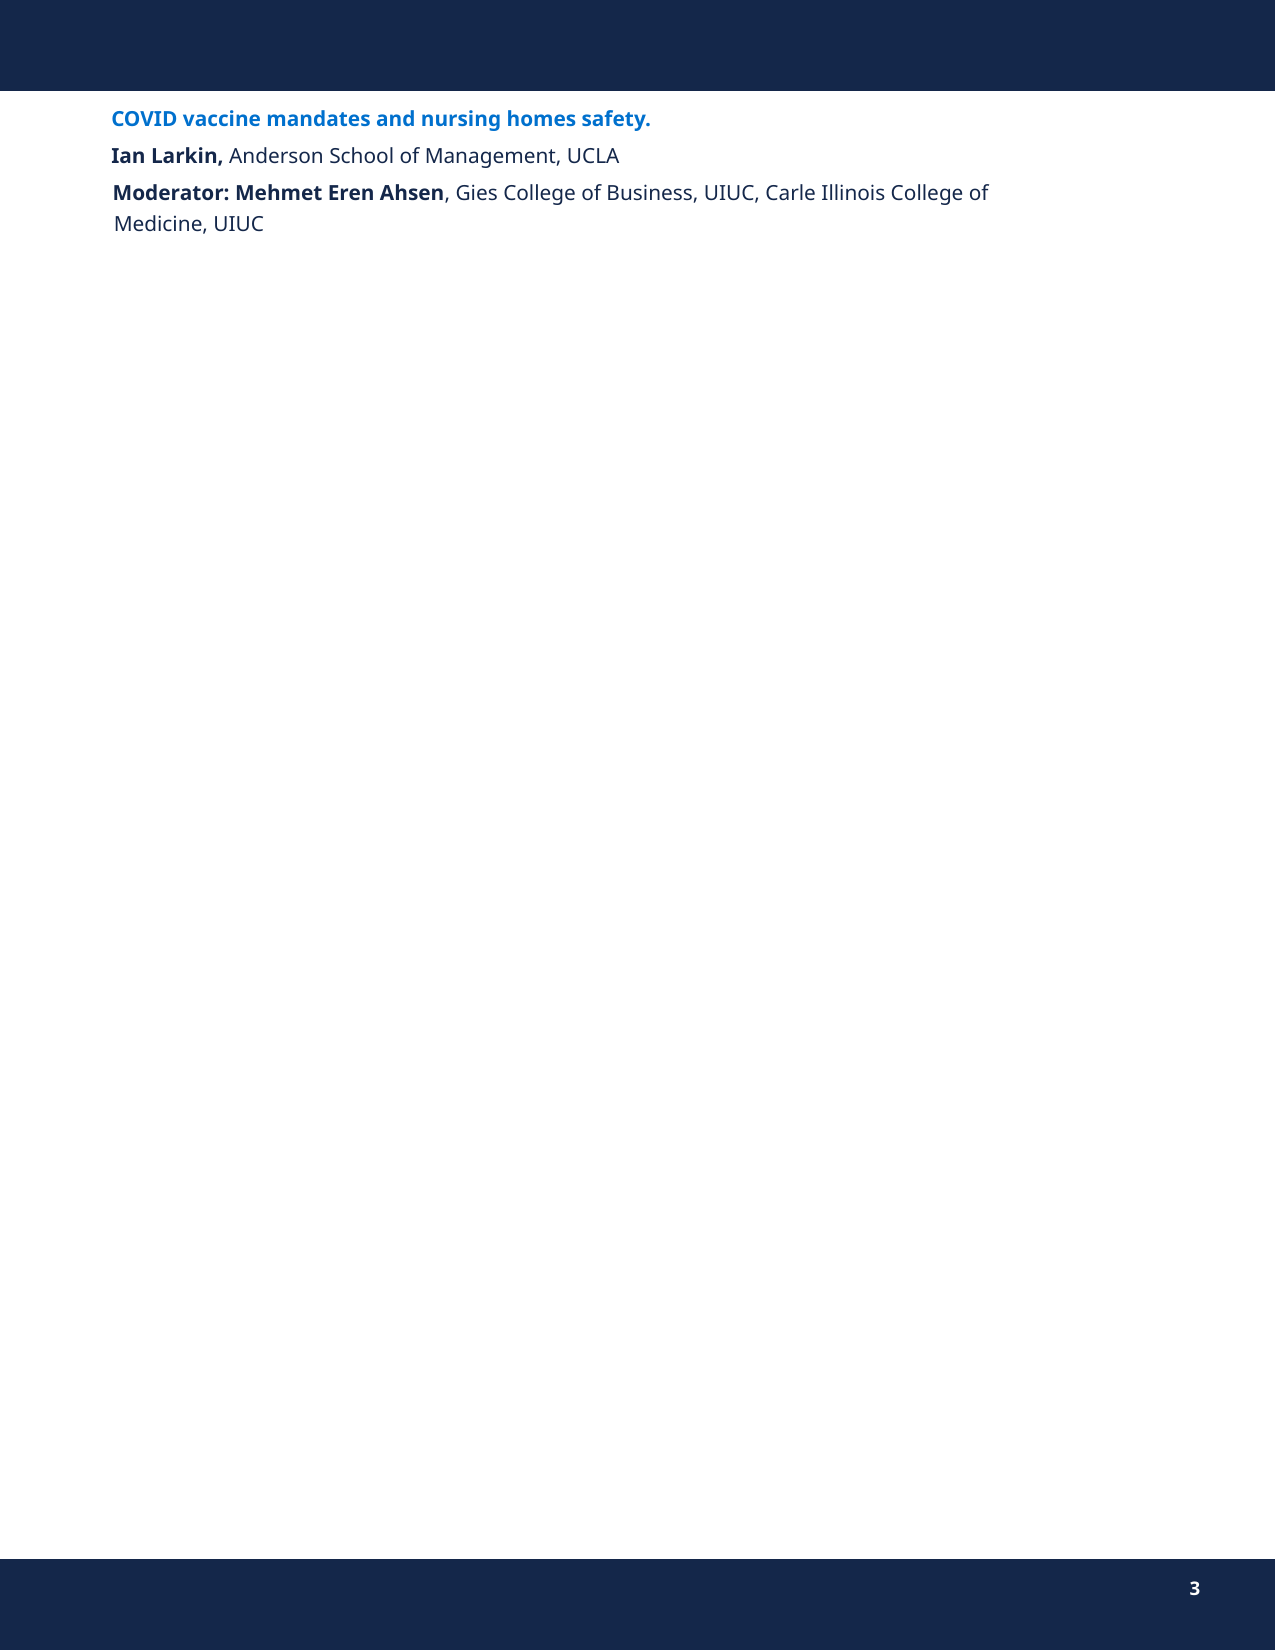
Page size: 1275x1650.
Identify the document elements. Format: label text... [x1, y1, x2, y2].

text Moderator: Mehmet Eren Ahsen, Gies College of Business, UIUC, Carle Illinois College of Medicine, UIUC [112, 178, 1051, 238]
text Ian Larkin, Anderson School of Management, UCLA [111, 142, 910, 169]
text COVID vaccine mandates and nursing homes safety. [111, 105, 910, 132]
